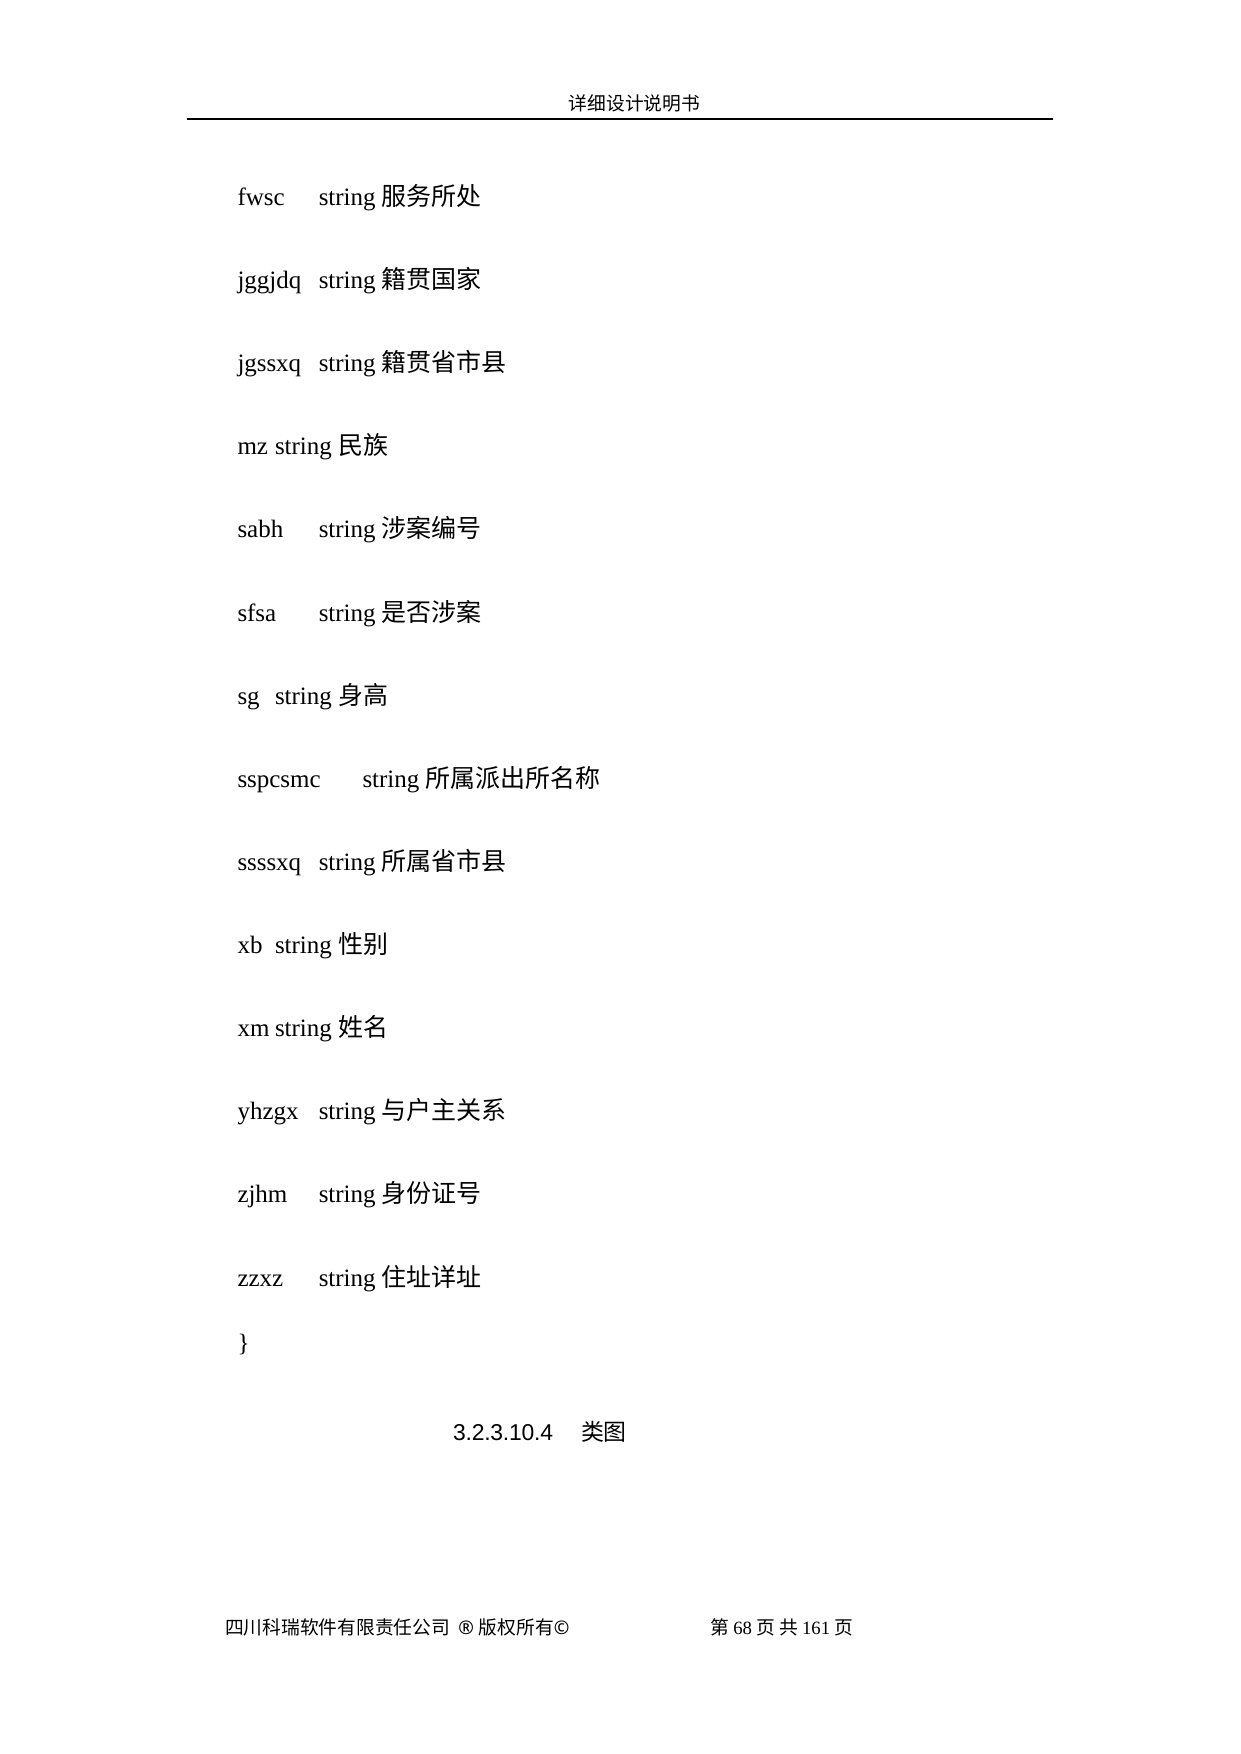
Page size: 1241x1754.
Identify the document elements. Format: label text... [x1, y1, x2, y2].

text jgssxq string 籍贯省市县 [187, 328, 1053, 393]
text xb string 性别 [187, 910, 1053, 975]
text sabh string 涉案编号 [187, 494, 1053, 559]
text sg string 身高 [187, 661, 1053, 726]
text xm string 姓名 [187, 993, 1053, 1058]
text mz string 民族 [187, 411, 1053, 476]
text fwsc string 服务所处 [187, 162, 1053, 227]
text zjhm string 身份证号 [187, 1159, 1053, 1224]
text } [187, 1326, 1053, 1358]
subtitle 类图 [453, 1398, 1053, 1463]
text zzxz string 住址详址 [187, 1243, 1053, 1308]
text yhzgx string 与户主关系 [187, 1076, 1053, 1141]
text sspcsmc string 所属派出所名称 [187, 744, 1053, 809]
text jggjdq string 籍贯国家 [187, 245, 1053, 310]
text sfsa string 是否涉案 [187, 578, 1053, 643]
text ssssxq string 所属省市县 [187, 827, 1053, 892]
